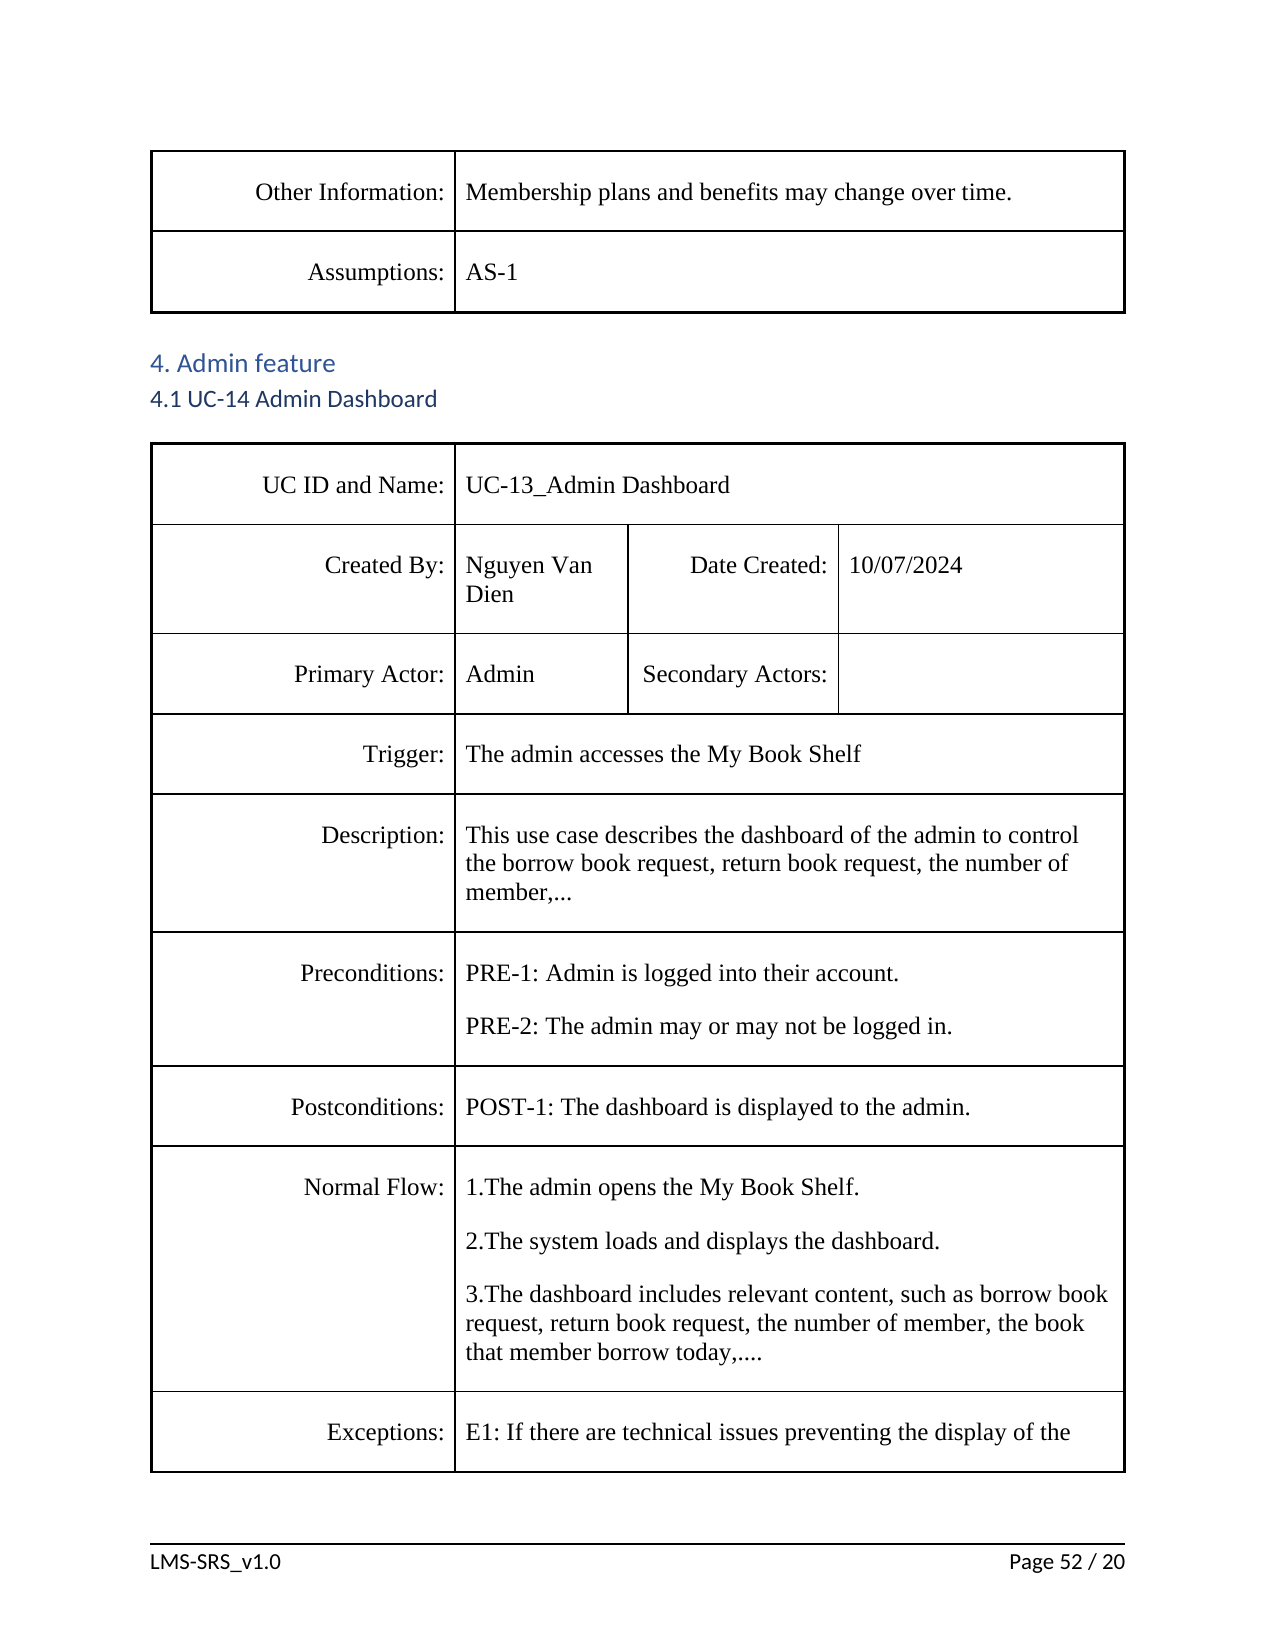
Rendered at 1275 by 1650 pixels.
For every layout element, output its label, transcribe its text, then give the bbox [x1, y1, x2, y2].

table_cell Assumptions: [153, 232, 454, 311]
table_cell AS-1 [456, 232, 1123, 311]
table_cell Nguyen Van Dien [456, 525, 627, 633]
table_cell Exceptions: [153, 1392, 454, 1471]
table_cell Membership plans and benefits may change over time. [456, 152, 1123, 230]
table_cell [839, 634, 1123, 713]
table_cell Postconditions: [153, 1067, 454, 1145]
table_cell Normal Flow: [153, 1147, 454, 1391]
table_cell This use case describes the dashboard of the admin to control the borrow book request, return book request, the number of member,... [456, 795, 1123, 931]
table_cell Date Created: [629, 525, 838, 633]
table_cell 1.The admin opens the My Book Shelf. 2.The system loads and displays the dashboard. 3.The dashboard includes relevant content, such as borrow book request, return book request, the number of member, the book that member borrow today,.... [456, 1147, 1123, 1391]
table_header UC-13_Admin Dashboard [456, 445, 1123, 523]
table_cell PRE-1: Admin is logged into their account. PRE-2: The admin may or may not be logged in. [456, 933, 1123, 1065]
table_cell Admin [456, 634, 627, 713]
table_cell POST-1: The dashboard is displayed to the admin. [456, 1067, 1123, 1145]
table_cell Created By: [153, 525, 454, 633]
table_cell Description: [153, 795, 454, 931]
table_cell Trigger: [153, 715, 454, 793]
table_cell The admin accesses the My Book Shelf [456, 715, 1123, 793]
table_cell Primary Actor: [153, 634, 454, 713]
table_cell Secondary Actors: [629, 634, 838, 713]
table_cell Preconditions: [153, 933, 454, 1065]
subtitle 4.1 UC-14 Admin Dashboard [150, 383, 1125, 414]
table_cell Other Information: [153, 152, 454, 230]
table_header UC ID and Name: [153, 445, 454, 523]
subtitle 4. Admin feature [150, 346, 1125, 379]
table_cell 10/07/2024 [839, 525, 1123, 633]
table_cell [456, 1392, 1123, 1471]
